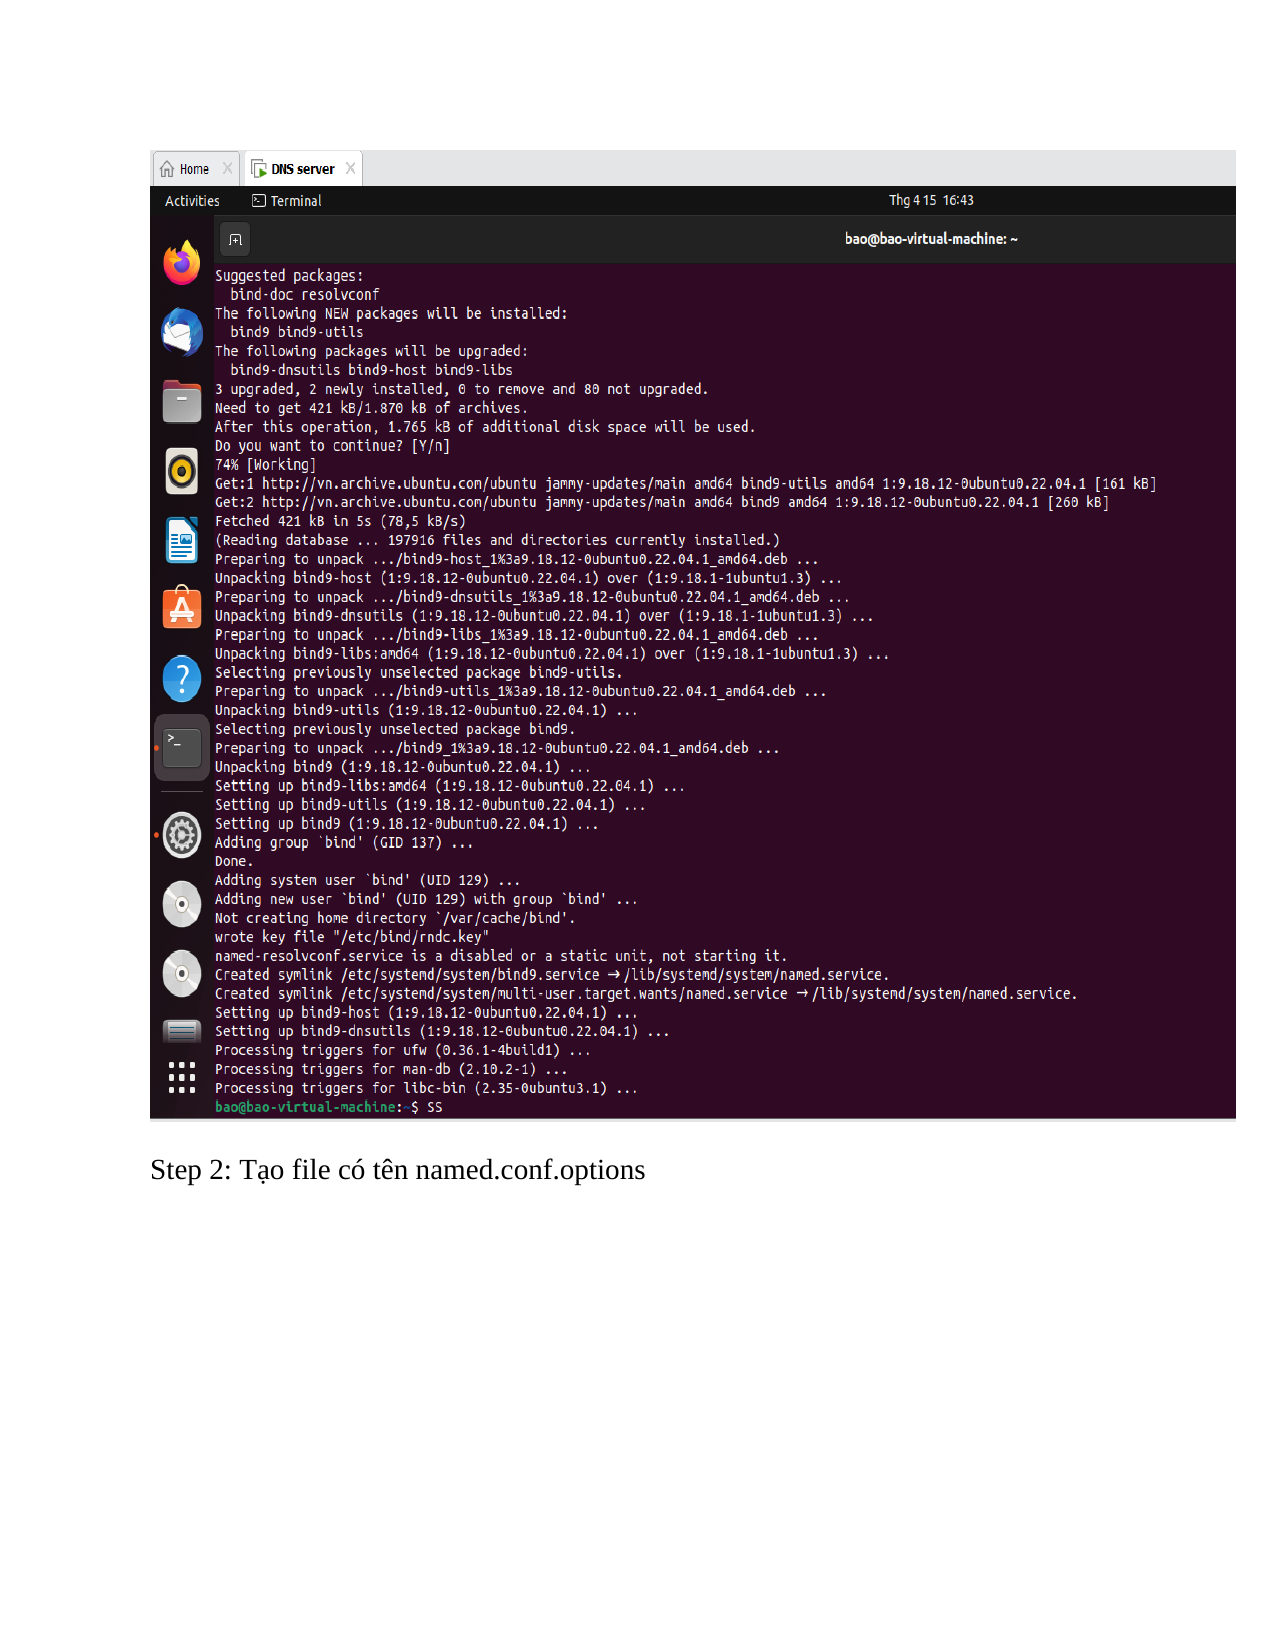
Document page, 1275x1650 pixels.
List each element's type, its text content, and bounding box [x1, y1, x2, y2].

text Step 2: Tạo file có tên named.conf.options [150, 1152, 1125, 1186]
picture [150, 150, 1236, 1122]
